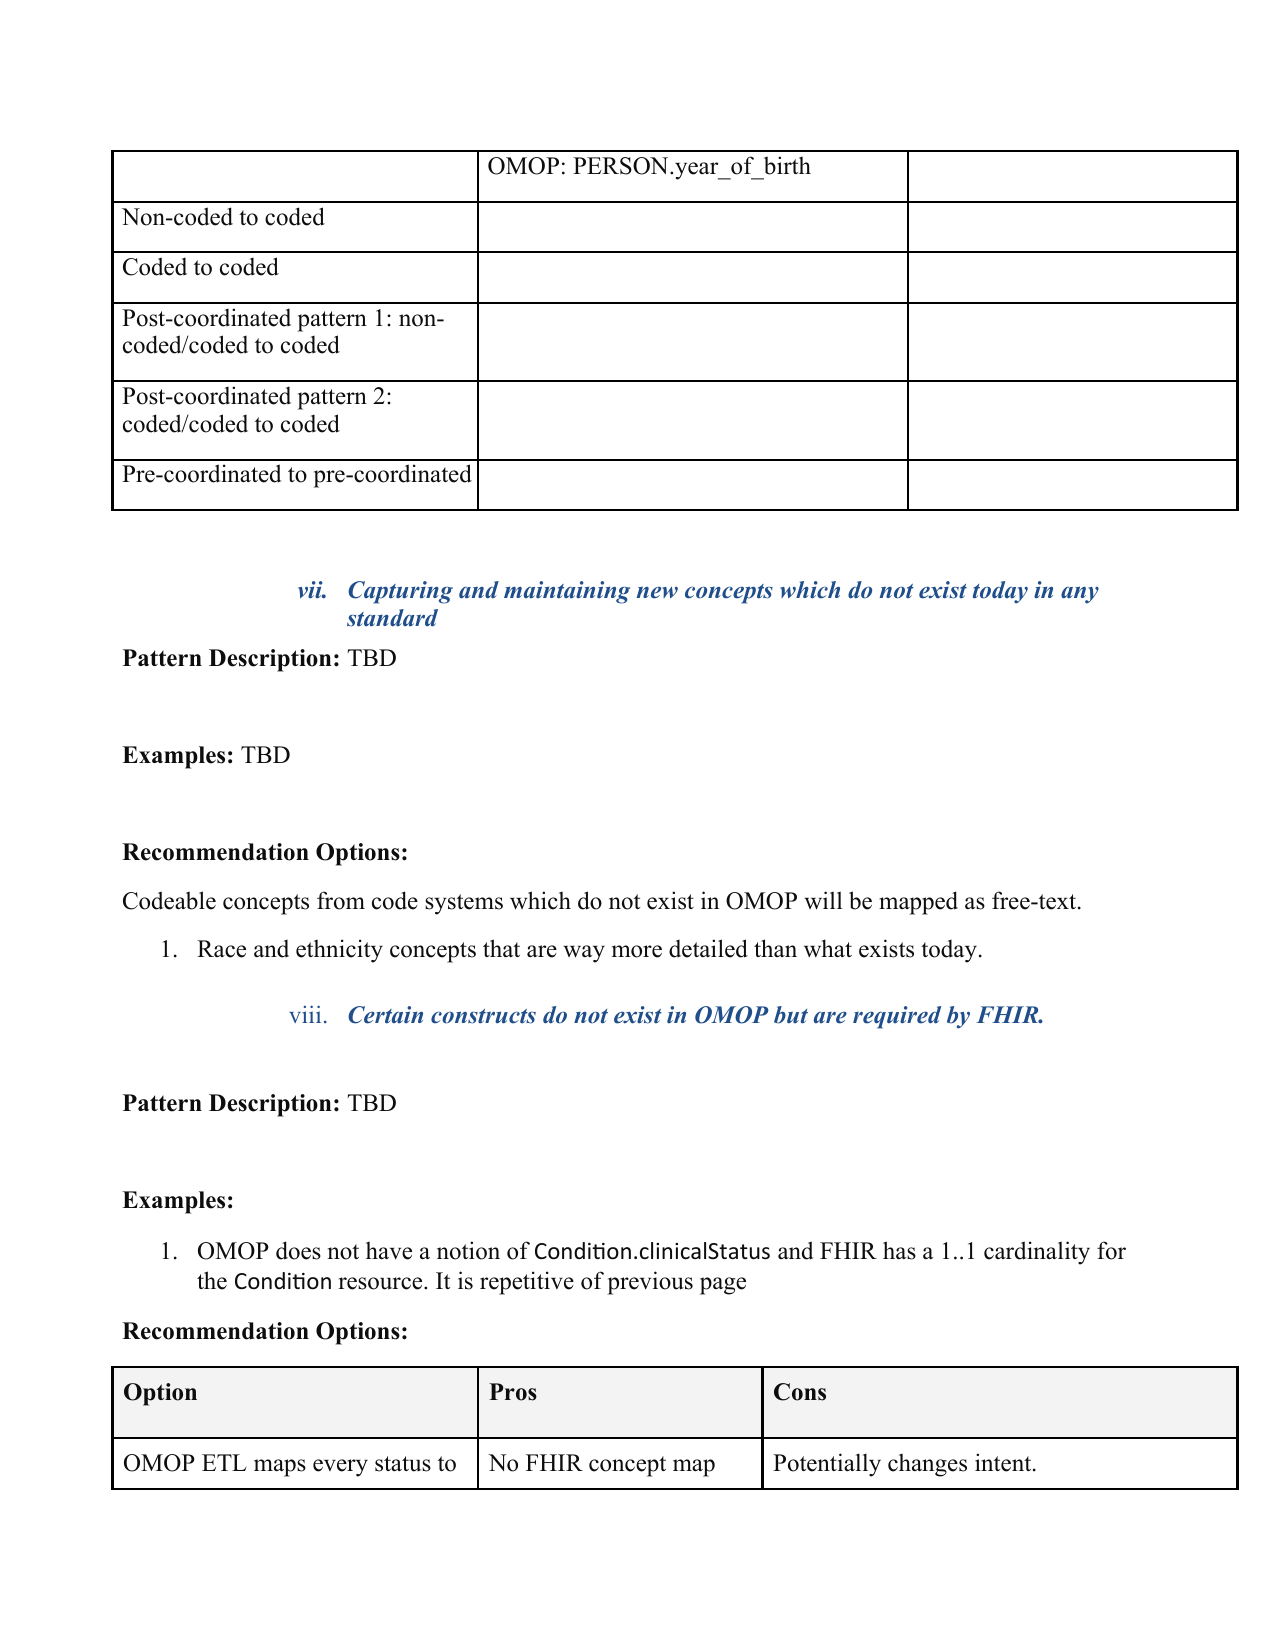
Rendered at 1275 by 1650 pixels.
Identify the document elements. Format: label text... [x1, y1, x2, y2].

table_cell Post-coordinated pattern 1: non-coded/coded to coded [114, 304, 477, 380]
list OMOP does not have a notion of Condition.clinicalStatus and FHIR has a 1..1 cardinality for the Condition resource. It is repetitive of previous page [159, 1235, 1144, 1296]
table_header Option [114, 1368, 477, 1437]
table_cell Pre-coordinated to pre-coordinated [114, 461, 477, 509]
table_cell [909, 382, 1236, 458]
table_cell [479, 382, 907, 458]
table_cell [909, 461, 1236, 509]
list Race and ethnicity concepts that are way more detailed than what exists today. [159, 936, 1144, 963]
table_cell [909, 203, 1236, 251]
table_header Cons [764, 1368, 1236, 1437]
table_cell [114, 1439, 477, 1488]
table_cell Coded to coded [114, 253, 477, 302]
table_cell [909, 253, 1236, 302]
subtitle Capturing and maintaining new concepts which do not exist today in any standard [328, 576, 1144, 632]
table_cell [114, 152, 477, 201]
text Examples: TBD [122, 741, 1144, 769]
text Codeable concepts from code systems which do not exist in OMOP will be mapped as free-text. [122, 887, 1144, 915]
text Examples: [122, 1187, 1144, 1214]
table_header Pros [479, 1368, 761, 1437]
table_cell [479, 253, 907, 302]
table_cell Post-coordinated pattern 2: coded/coded to coded [114, 382, 477, 458]
table_cell [479, 304, 907, 380]
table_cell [909, 152, 1236, 201]
text Recommendation Options: [122, 1317, 1144, 1345]
table_cell [909, 304, 1236, 380]
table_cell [479, 152, 907, 201]
text Pattern Description: TBD [122, 644, 1144, 672]
text Pattern Description: TBD [122, 1089, 1144, 1117]
table_cell Non-coded to coded [114, 203, 477, 251]
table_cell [764, 1439, 1236, 1488]
table_cell [479, 203, 907, 251]
table_cell [479, 461, 907, 509]
subtitle Certain constructs do not exist in OMOP but are required by FHIR. [328, 1001, 1144, 1028]
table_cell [479, 1439, 761, 1488]
text Recommendation Options: [122, 838, 1144, 866]
